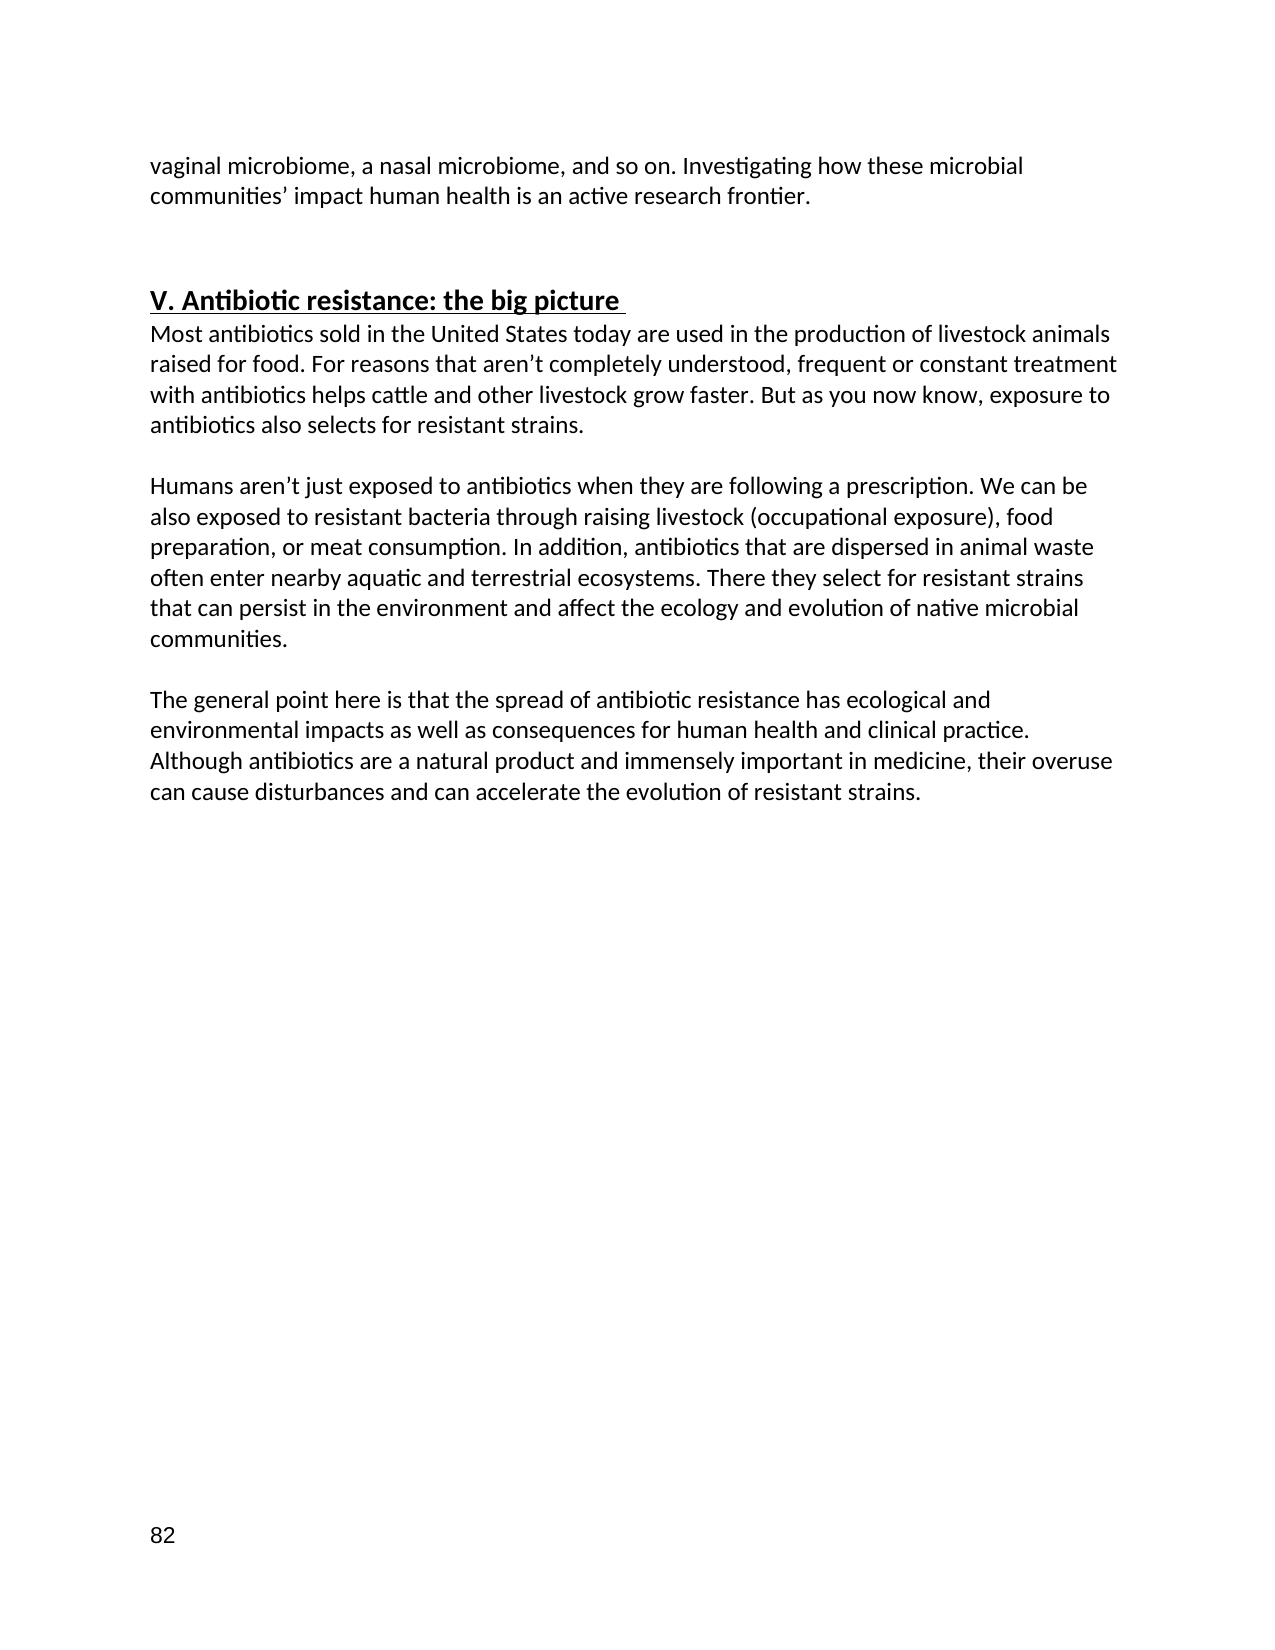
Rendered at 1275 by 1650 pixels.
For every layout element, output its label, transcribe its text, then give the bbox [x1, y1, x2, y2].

text Humans aren’t just exposed to antibiotics when they are following a prescription. We can be also exposed to resistant bacteria through raising livestock (occupational exposure), food preparation, or meat consumption. In addition, antibiotics that are dispersed in animal waste often enter nearby aquatic and terrestrial ecosystems. There they select for resistant strains that can persist in the environment and affect the ecology and evolution of native microbial communities. [150, 471, 1125, 654]
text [150, 150, 1125, 211]
text Most antibiotics sold in the United States today are used in the production of livestock animals raised for food. For reasons that aren’t completely understood, frequent or constant treatment with antibiotics helps cattle and other livestock grow faster. But as you now know, exposure to antibiotics also selects for resistant strains. [150, 318, 1125, 440]
text V. Antibiotic resistance: the big picture [182, 282, 1125, 318]
text The general point here is that the spread of antibiotic resistance has ecological and environmental impacts as well as consequences for human health and clinical practice. Although antibiotics are a natural product and immensely important in medicine, their overuse can cause disturbances and can accelerate the evolution of resistant strains. [150, 684, 1125, 806]
